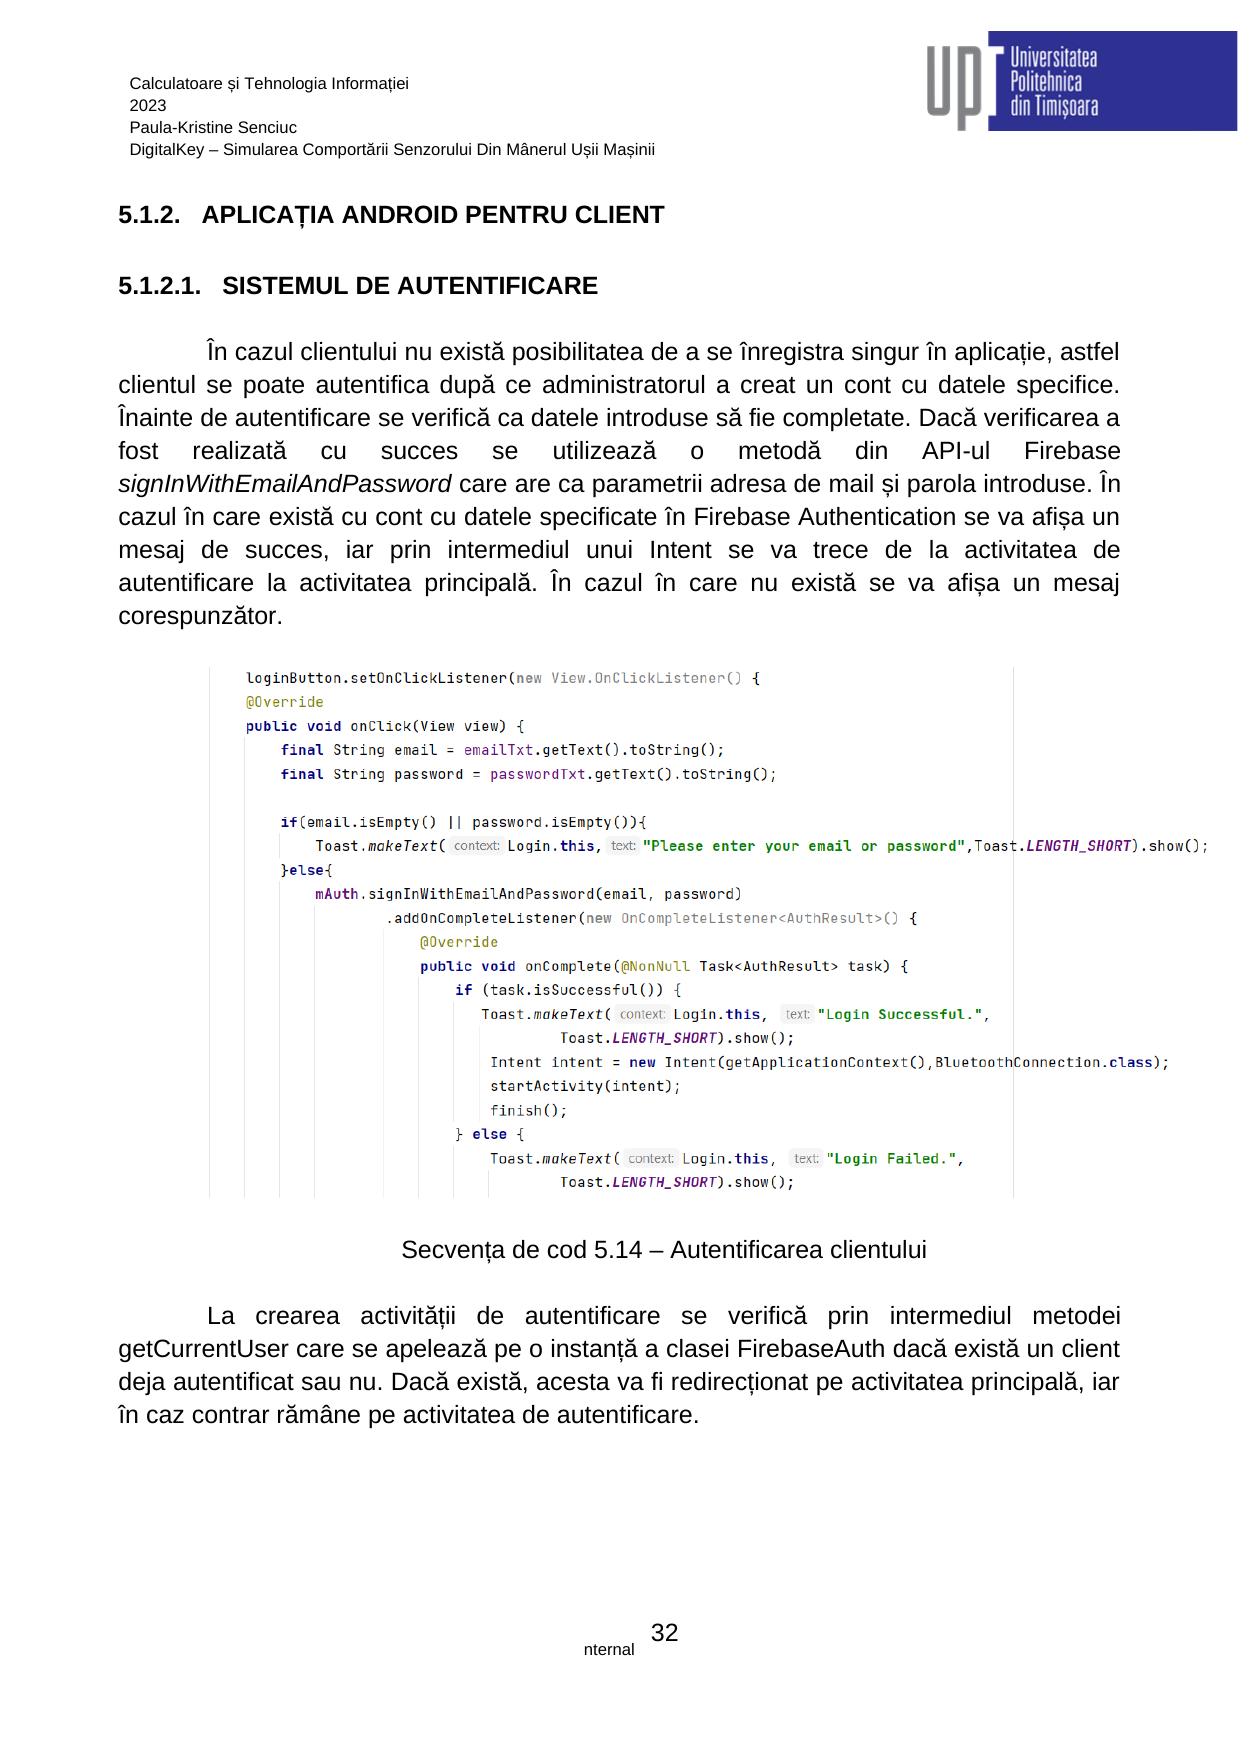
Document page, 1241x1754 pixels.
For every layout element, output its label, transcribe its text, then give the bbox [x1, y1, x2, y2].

text Secvența de cod 5.14 – Autentificarea clientului [118, 1235, 1122, 1264]
text În cazul clientului nu există posibilitatea de a se înregistra singur în aplicație, astfel clientul se poate autentifica după ce administratorul a creat un cont cu datele specifice. Înainte de autentificare se verifică ca datele introduse să fie completate. Dacă verificarea a fost realizată cu succes se utilizează o metodă din API-ul Firebase signInWithEmailAndPassword care are ca parametrii adresa de mail și parola introduse. În cazul în care există cu cont cu datele specificate în Firebase Authentication se va afișa un mesaj de succes, iar prin intermediul unui Intent se va trece de la activitatea de autentificare la activitatea principală. În cazul în care nu există se va afișa un mesaj corespunzător. [118, 337, 1122, 630]
picture [206, 667, 1211, 1198]
picture [927, 31, 1238, 131]
subtitle 5.1.2.1. SISTEMUL DE AUTENTIFICARE [118, 271, 1122, 299]
text La crearea activității de autentificare se verifică prin intermediul metodei getCurrentUser care se apelează pe o instanță a clasei FirebaseAuth dacă există un client deja autentificat sau nu. Dacă există, acesta va fi redirecționat pe activitatea principală, iar în caz contrar rămâne pe activitatea de autentificare. [118, 1301, 1122, 1429]
subtitle 5.1.2. APLICAȚIA ANDROID PENTRU CLIENT [118, 201, 1122, 229]
